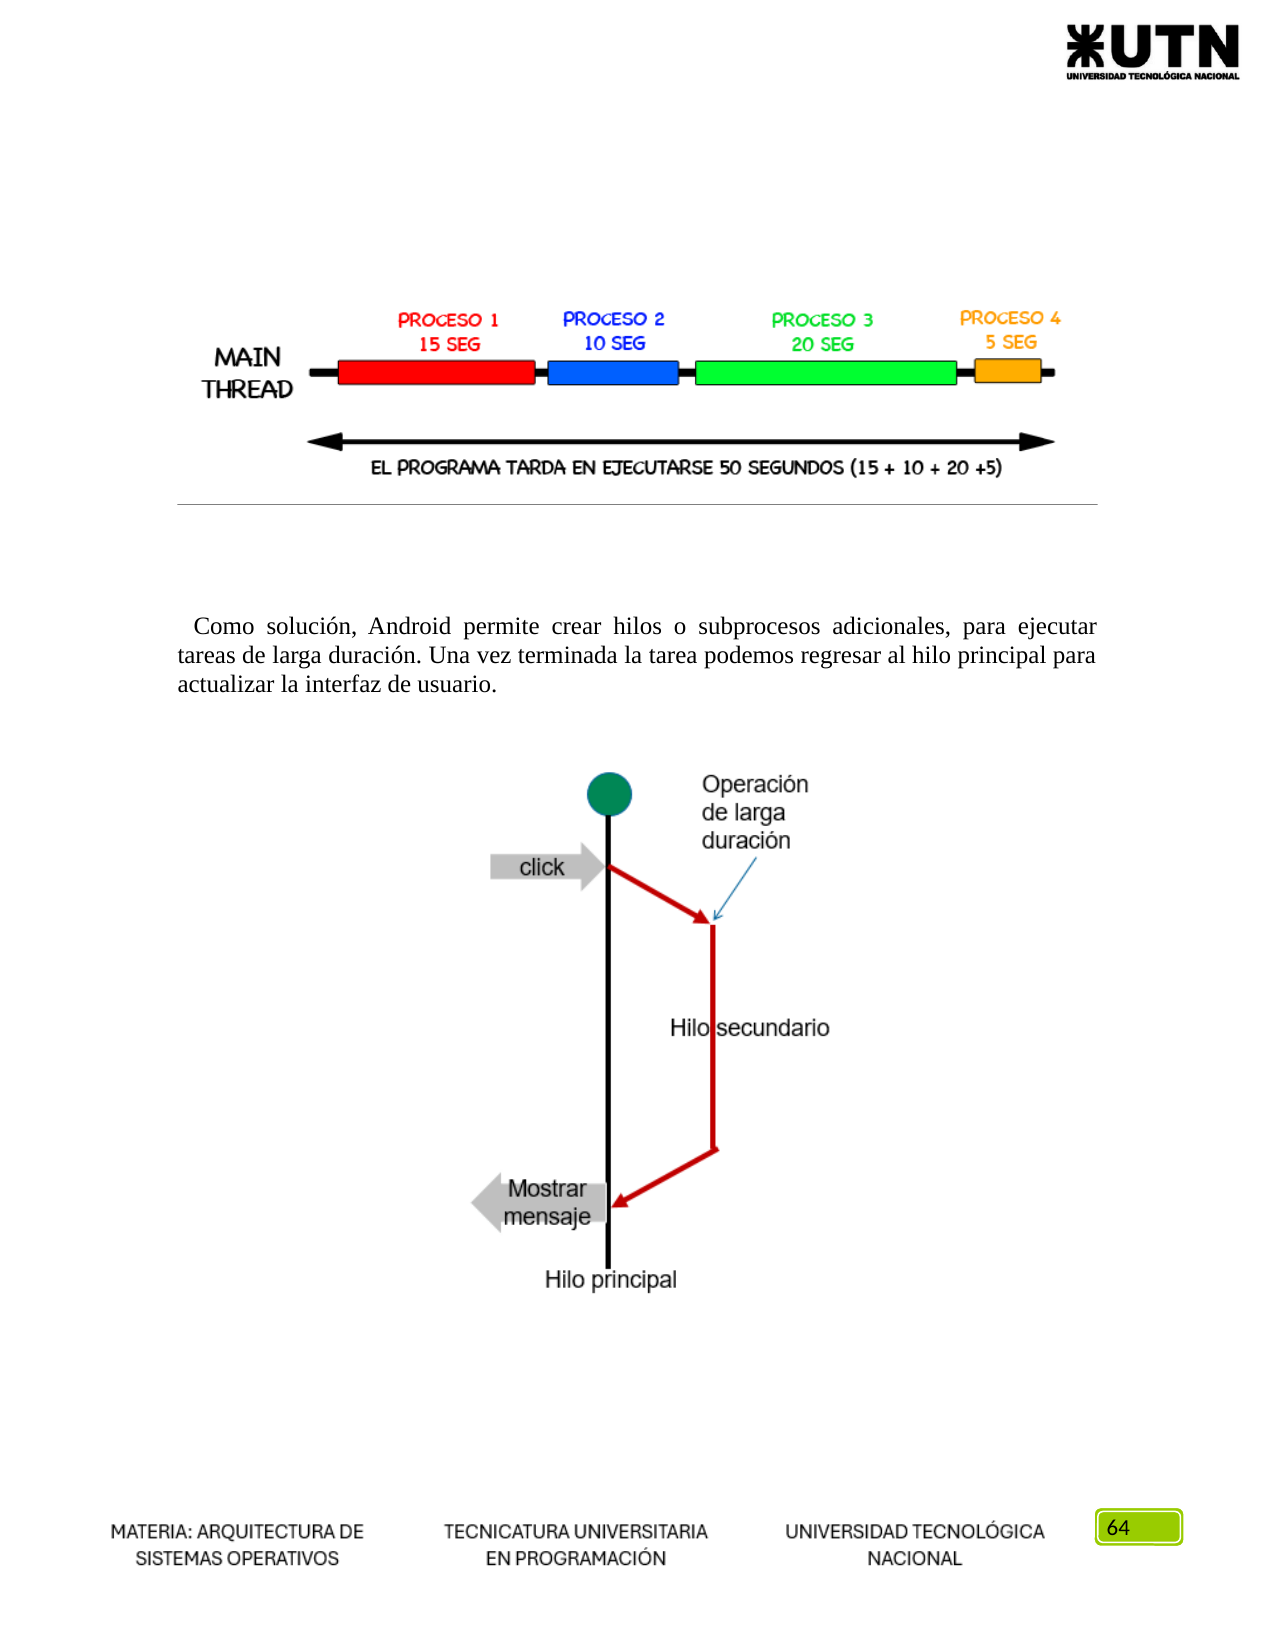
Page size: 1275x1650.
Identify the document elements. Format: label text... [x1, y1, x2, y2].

picture [1059, 18, 1244, 82]
picture [75, 1500, 1085, 1601]
text Como solución, Android permite crear hilos o subprocesos adicionales, para ejecutar tareas de larga duración. Una vez terminada la tarea podemos regresar al hilo principal para actualizar la interfaz de usuario. [177, 611, 1098, 697]
picture [177, 256, 1098, 505]
picture [431, 755, 844, 1316]
